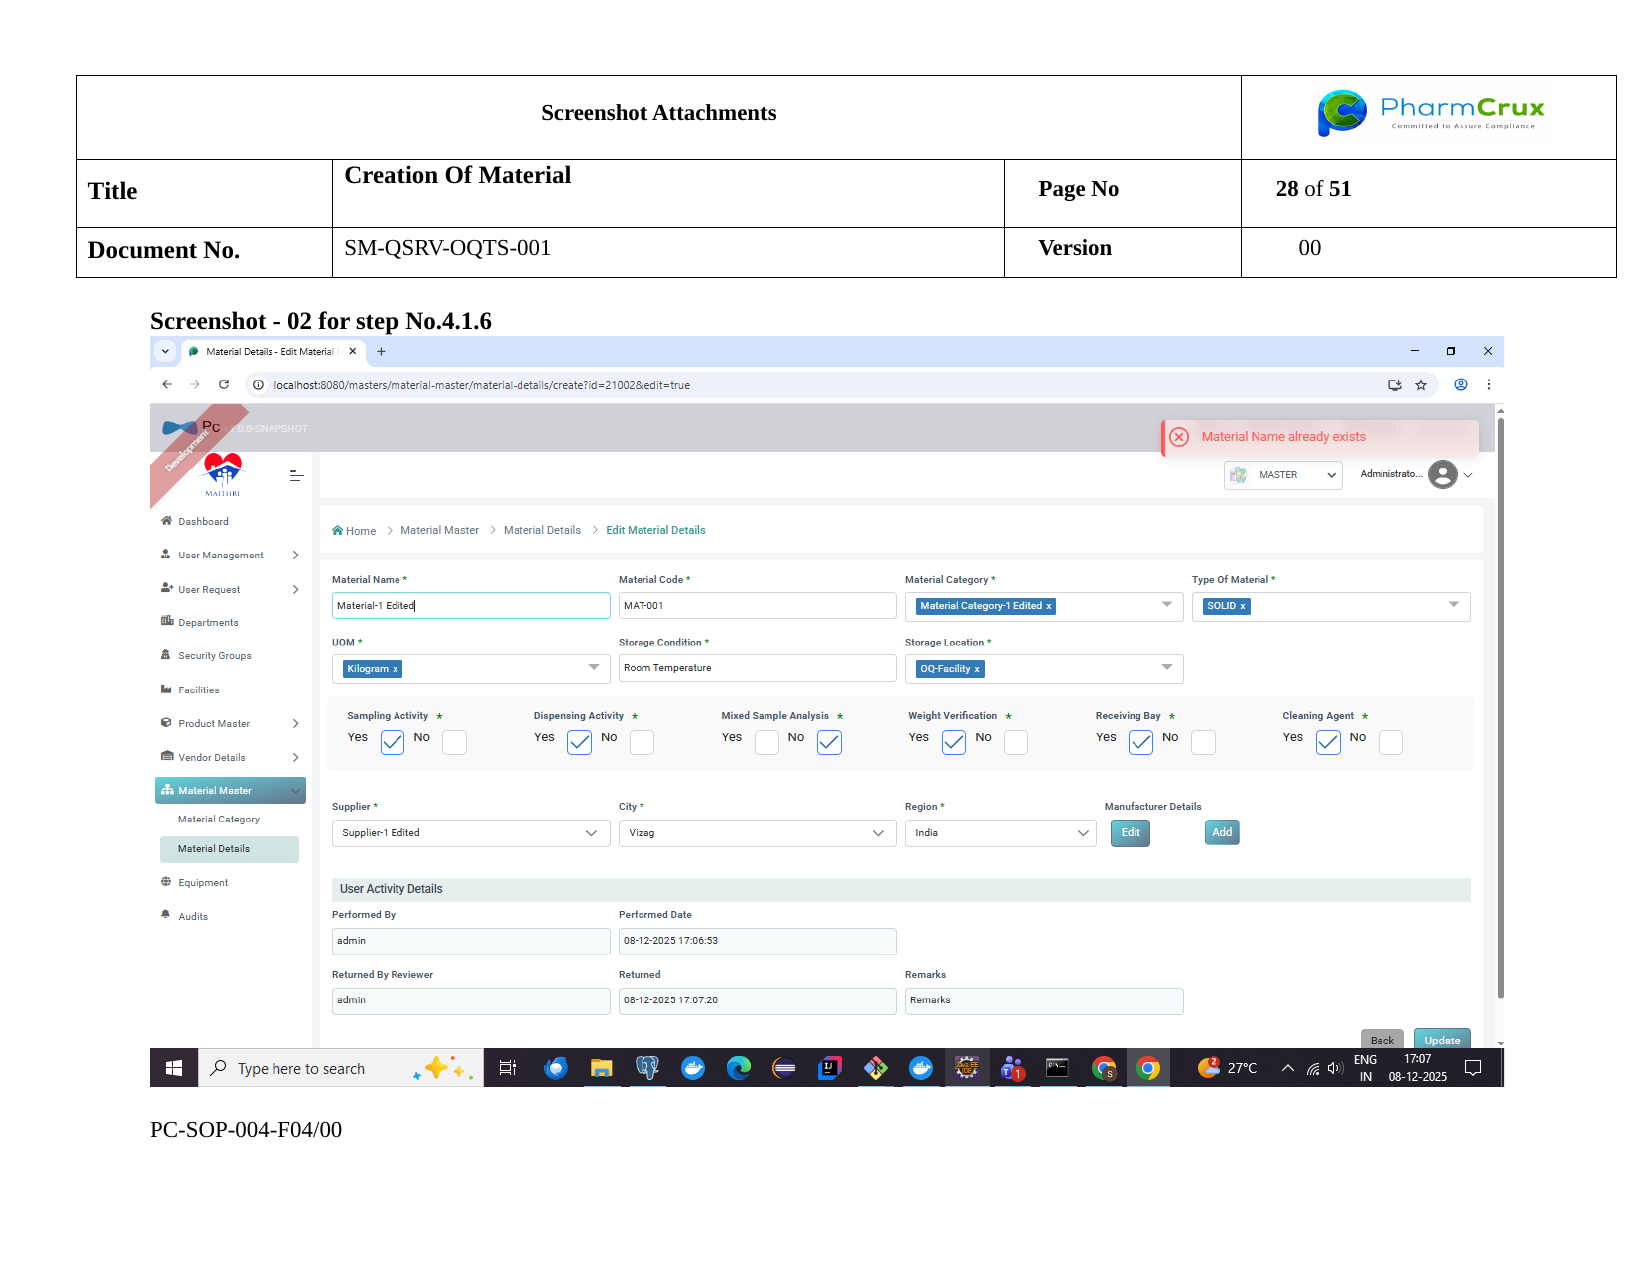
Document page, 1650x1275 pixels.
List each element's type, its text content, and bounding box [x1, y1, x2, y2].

picture [150, 336, 1505, 1087]
picture [1307, 82, 1551, 143]
text Screenshot - 02 for step No.4.1.6 [150, 306, 1500, 336]
